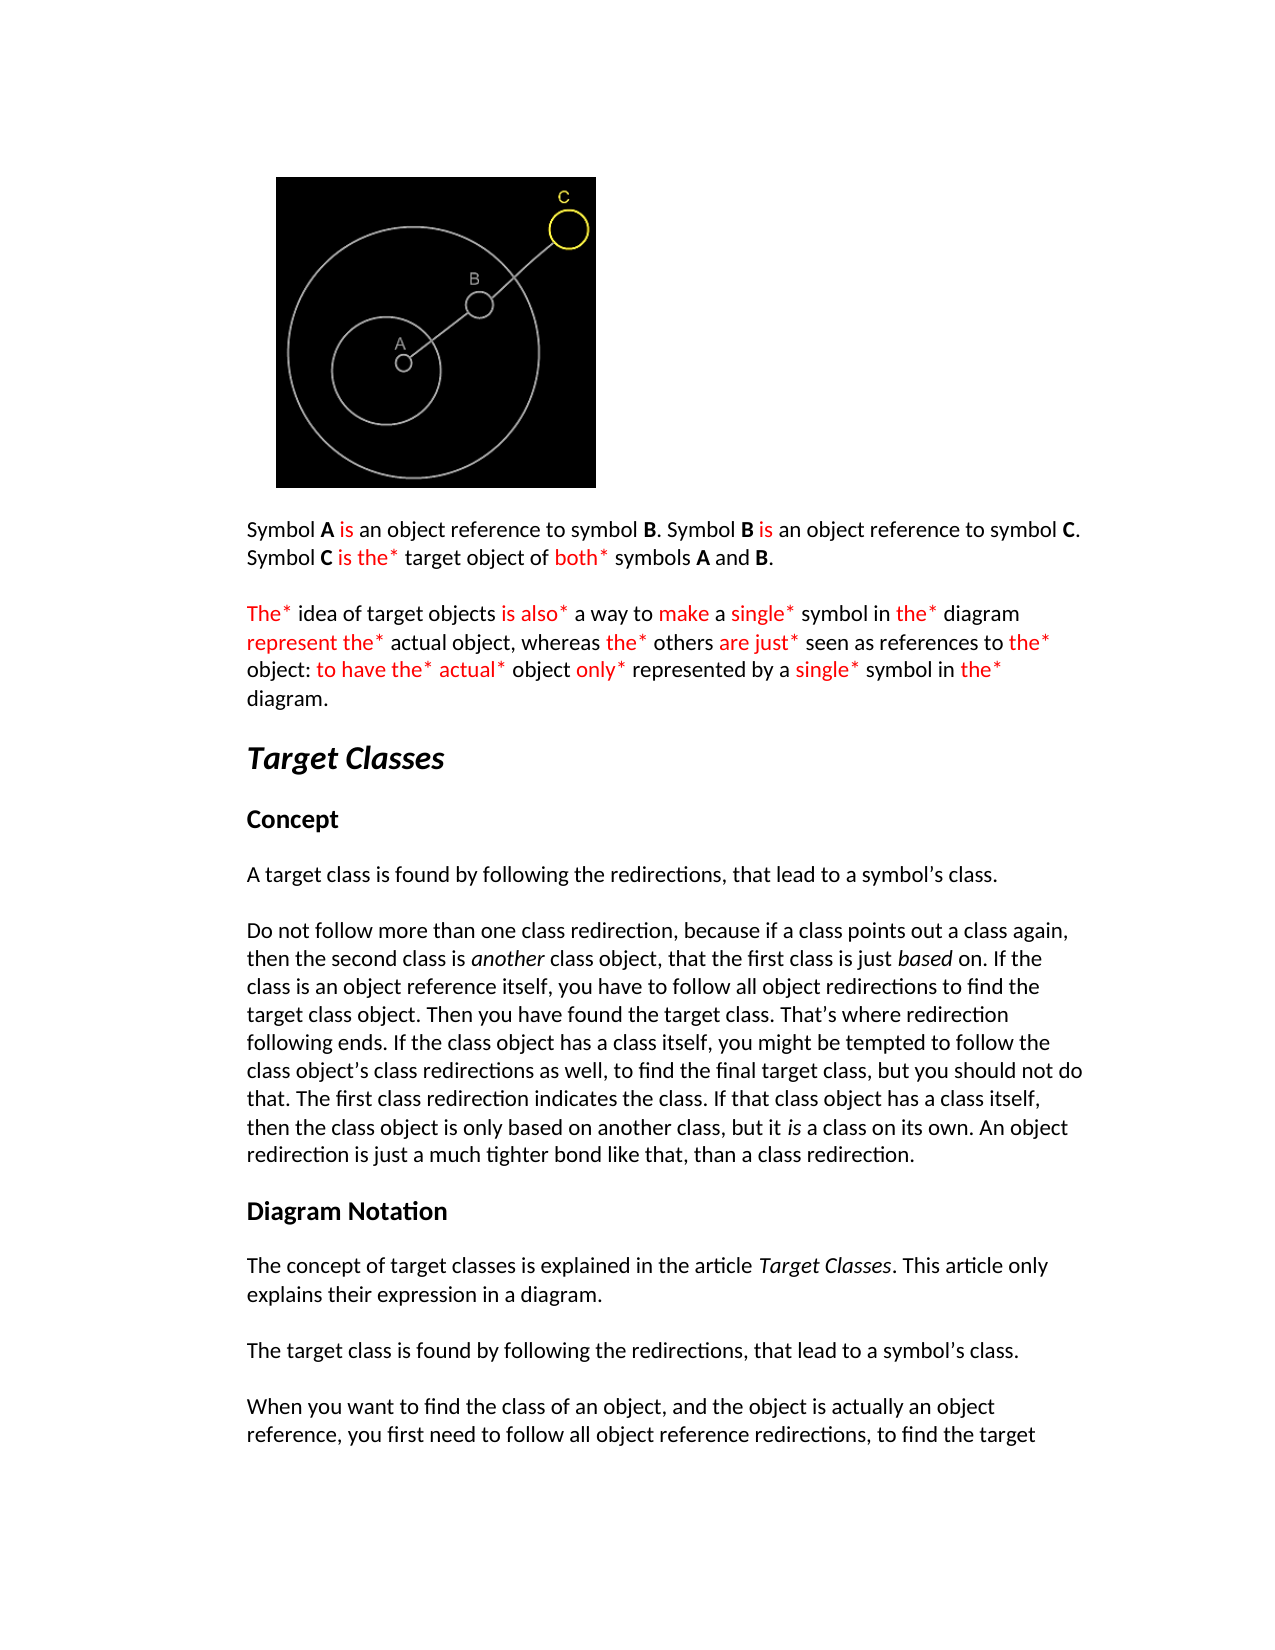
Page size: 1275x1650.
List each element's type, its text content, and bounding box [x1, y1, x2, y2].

text The* idea of target objects is also* a way to make a single* symbol in the* diagram represent the* actual object, whereas the* others are just* seen as references to the* object: to have the* actual* object only* represented by a single* symbol in the* diagram. [247, 599, 1087, 712]
subtitle Target Classes [247, 737, 1087, 777]
subtitle Concept [247, 802, 1087, 835]
text Do not follow more than one class redirection, because if a class points out a class again, then the second class is another class object, that the first class is just based on. If the class is an object reference itself, you have to follow all object redirections to find the target class object. Then you have found the target class. That’s where redirection following ends. If the class object has a class itself, you might be tempted to follow the class object’s class redirections as well, to find the final target class, but you should not do that. The first class redirection indicates the class. If that class object has a class itself, then the class object is only based on another class, but it is a class on its own. An object redirection is just a much tighter bond like that, than a class redirection. [247, 916, 1087, 1169]
text The concept of target classes is explained in the article Target Classes. This article only explains their expression in a diagram. [247, 1252, 1087, 1308]
text Symbol A is an object reference to symbol B. Symbol B is an object reference to symbol C. Symbol C is the* target object of both* symbols A and B. [247, 516, 1087, 572]
subtitle Diagram Notation [247, 1194, 1087, 1227]
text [247, 1392, 1087, 1448]
text A target class is found by following the redirections, that lead to a symbol’s class. [247, 860, 1087, 888]
picture [276, 177, 596, 488]
text The target class is found by following the redirections, that lead to a symbol’s class. [247, 1336, 1087, 1364]
